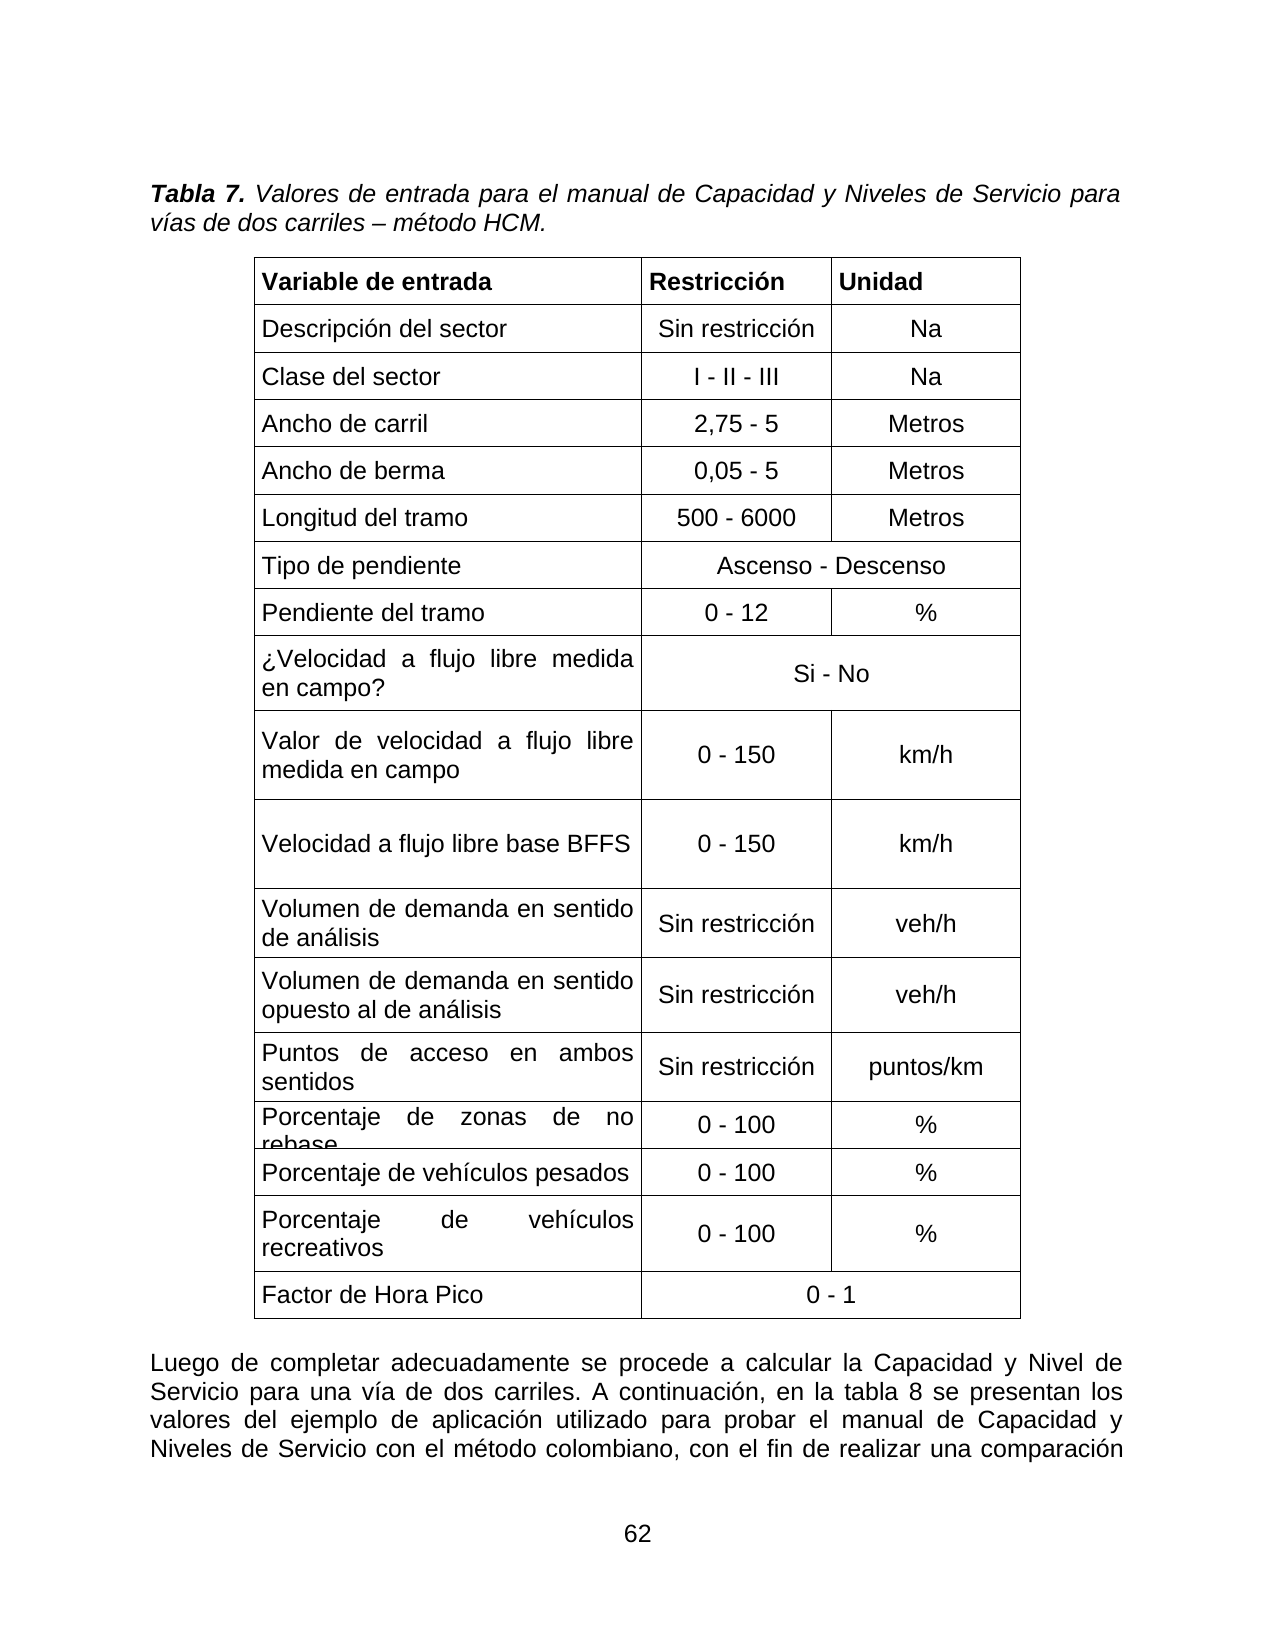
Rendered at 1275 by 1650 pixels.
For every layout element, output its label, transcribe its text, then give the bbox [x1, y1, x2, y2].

table_cell Ancho de berma [255, 447, 641, 493]
table_cell Longitud del tramo [255, 495, 641, 541]
table_cell Porcentaje de zonas de no rebase [255, 1102, 641, 1148]
table_cell Factor de Hora Pico [255, 1272, 641, 1318]
table_cell % [832, 1196, 1020, 1271]
table_cell Sin restricción [642, 958, 831, 1032]
table_cell Sin restricción [642, 1033, 831, 1101]
table_header Unidad [832, 258, 1020, 304]
table_cell Pendiente del tramo [255, 589, 641, 635]
table_cell 0 - 150 [642, 711, 831, 798]
table_cell Metros [832, 495, 1020, 541]
table_cell Velocidad a flujo libre base BFFS [255, 800, 641, 888]
table_header Restricción [642, 258, 831, 304]
table_header Variable de entrada [255, 258, 641, 304]
table_cell Clase del sector [255, 353, 641, 399]
table_cell 0 - 100 [642, 1149, 831, 1195]
table_cell Puntos de acceso en ambos sentidos [255, 1033, 641, 1101]
table_cell Sin restricción [642, 889, 831, 957]
table_cell veh/h [832, 889, 1020, 957]
table_cell 0 - 100 [642, 1196, 831, 1271]
table_cell Ascenso - Descenso [642, 542, 1020, 588]
table_cell Tipo de pendiente [255, 542, 641, 588]
table_cell % [832, 589, 1020, 635]
table_cell 0 - 150 [642, 800, 831, 888]
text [150, 1348, 1125, 1463]
table_cell % [832, 1102, 1020, 1148]
table_cell Porcentaje de vehículos recreativos [255, 1196, 641, 1271]
table_cell Porcentaje de vehículos pesados [255, 1149, 641, 1195]
table_cell 2,75 - 5 [642, 400, 831, 446]
table_cell veh/h [832, 958, 1020, 1032]
text Tabla 7. Valores de entrada para el manual de Capacidad y Niveles de Servicio para vías de dos carriles – método HCM. [150, 179, 1125, 236]
table_cell 500 - 6000 [642, 495, 831, 541]
table_cell km/h [832, 711, 1020, 798]
table_cell Ancho de carril [255, 400, 641, 446]
table_cell km/h [832, 800, 1020, 888]
table_cell Descripción del sector [255, 305, 641, 352]
table_cell Na [832, 305, 1020, 352]
table_cell Si - No [642, 636, 1020, 710]
table_cell Volumen de demanda en sentido opuesto al de análisis [255, 958, 641, 1032]
table_cell Volumen de demanda en sentido de análisis [255, 889, 641, 957]
table_cell 0 - 100 [642, 1102, 831, 1148]
table_cell 0,05 - 5 [642, 447, 831, 493]
table_cell Valor de velocidad a flujo libre medida en campo [255, 711, 641, 798]
table_cell 0 - 1 [642, 1272, 1020, 1318]
table_cell ¿Velocidad a flujo libre medida en campo? [255, 636, 641, 710]
table_cell I - II - III [642, 353, 831, 399]
table_cell % [832, 1149, 1020, 1195]
table_cell Metros [832, 400, 1020, 446]
table_cell Na [832, 353, 1020, 399]
table_cell Sin restricción [642, 305, 831, 352]
table_cell puntos/km [832, 1033, 1020, 1101]
table_cell Metros [832, 447, 1020, 493]
table_cell 0 - 12 [642, 589, 831, 635]
